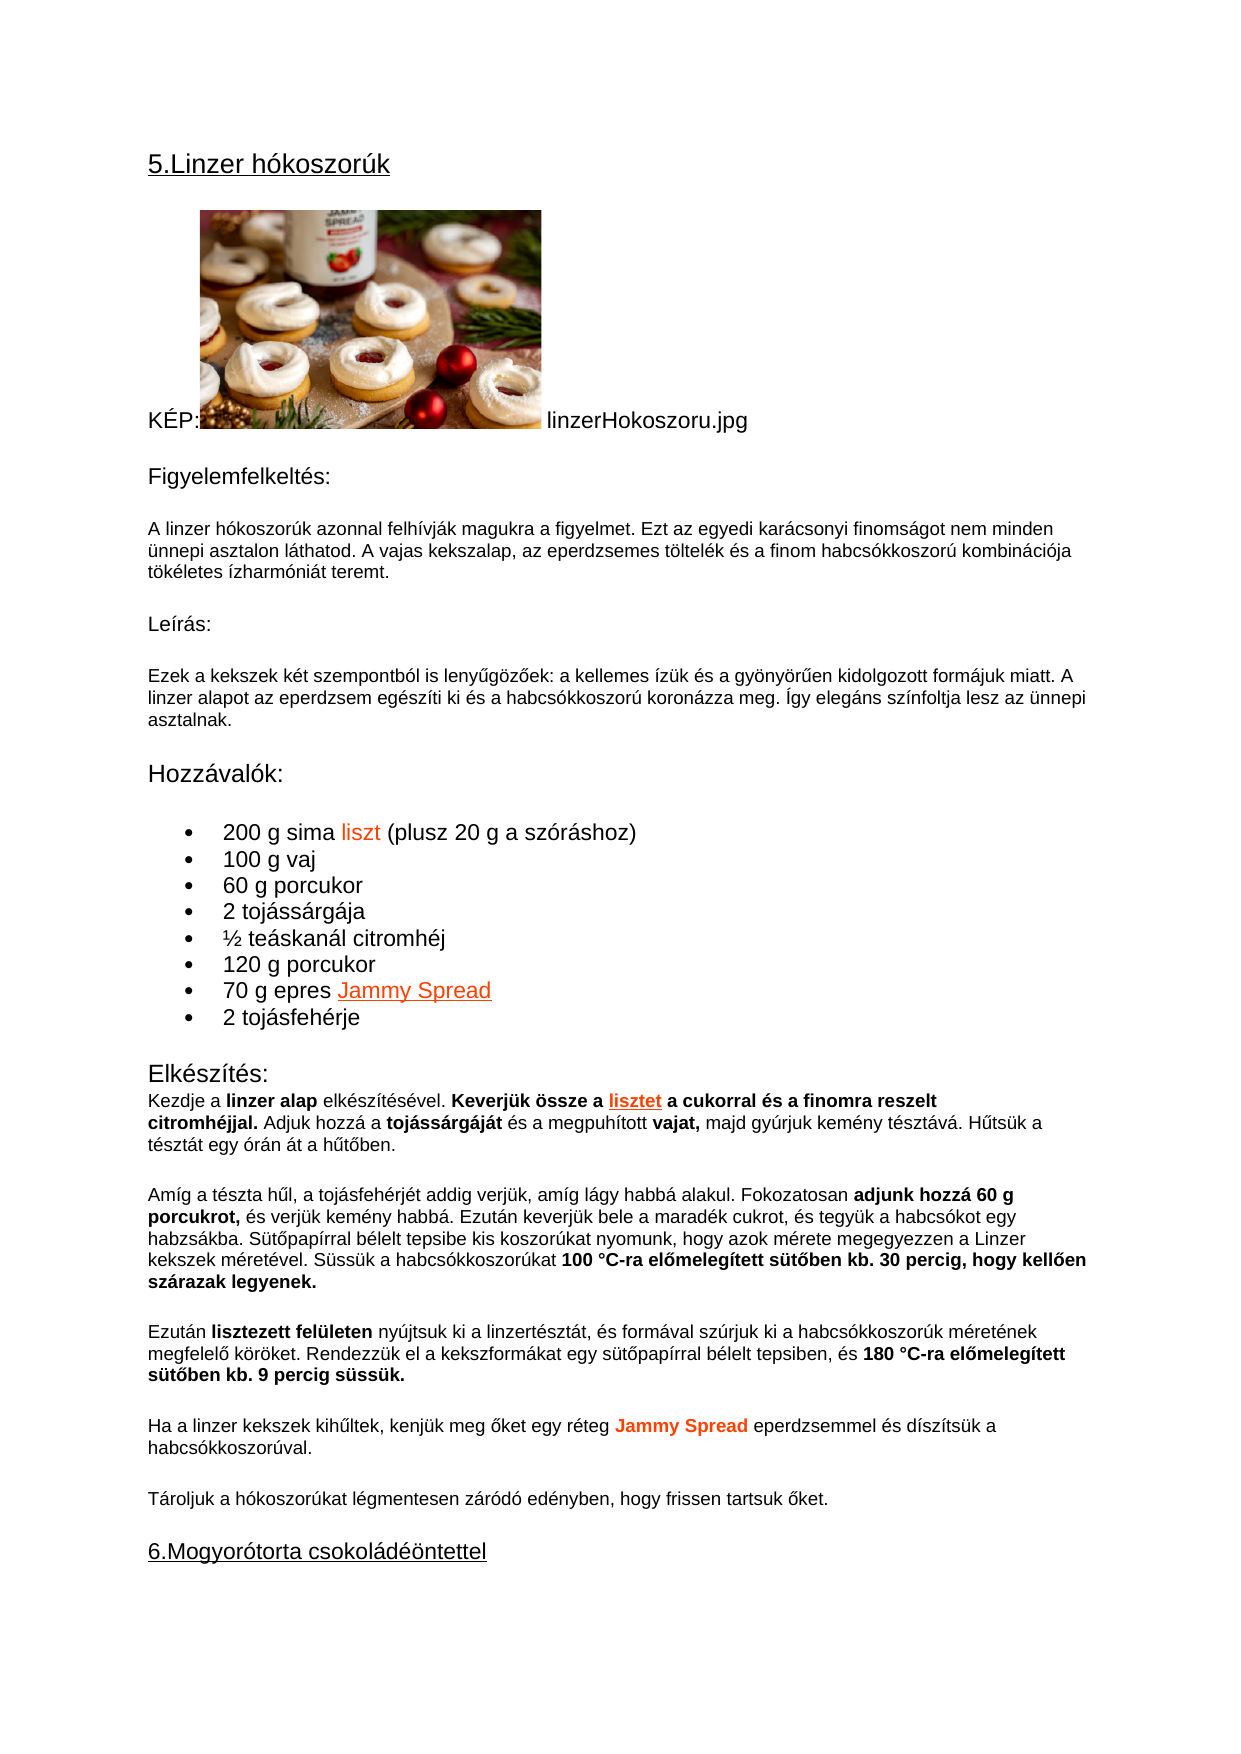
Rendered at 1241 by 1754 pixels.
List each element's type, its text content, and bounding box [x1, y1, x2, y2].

list 2 tojásfehérje [185, 1004, 1093, 1030]
text Ha a linzer kekszek kihűltek, kenjük meg őket egy réteg Jammy Spread eperdzsemmel és díszítsük a habcsókkoszorúval. [148, 1415, 1093, 1458]
list 100 g vaj [185, 846, 1093, 872]
text A linzer hókoszorúk azonnal felhívják magukra a figyelmet. Ezt az egyedi karácsonyi finomságot nem minden ünnepi asztalon láthatod. A vajas kekszalap, az eperdzsemes töltelék és a finom habcsókkoszorú kombinációja tökéletes ízharmóniát teremt. [389, 518, 1093, 583]
text Kezdje a linzer alap elkészítésével. Keverjük össze a lisztet a cukorral és a finomra reszelt citromhéjjal. Adjuk hozzá a tojássárgáját és a megpuhított vajat, majd gyúrjuk kemény tésztává. Hűtsük a tésztát egy órán át a hűtőben. [148, 1090, 1093, 1155]
text 6.Mogyorótorta csokoládéöntettel [148, 1538, 1093, 1564]
text Figyelemfelkeltés: [148, 463, 1093, 489]
list ½ teáskanál citromhéj [185, 925, 1093, 951]
list 120 g porcukor [185, 951, 1093, 977]
text Leírás: [148, 612, 1093, 636]
text Tároljuk a hókoszorúkat légmentesen záródó edényben, hogy frissen tartsuk őket. [148, 1487, 1093, 1509]
subtitle 5.Linzer hókoszorúk [148, 148, 1093, 179]
text Amíg a tészta hűl, a tojásfehérjét addig verjük, amíg lágy habbá alakul. Fokozatosan adjunk hozzá 60 g porcukrot, és verjük kemény habbá. Ezután keverjük bele a maradék cukrot, és tegyük a habcsókot egy habzsákba. Sütőpapírral bélelt tepsibe kis koszorúkat nyomunk, hogy azok mérete megegyezzen a Linzer kekszek méretével. Süssük a habcsókkoszorúkat 100 °C-ra előmelegített sütőben kb. 30 percig, hogy kellően szárazak legyenek. [148, 1184, 1093, 1292]
list 2 tojássárgája [185, 898, 1093, 925]
list 200 g sima liszt (plusz 20 g a szóráshoz) [185, 819, 1093, 846]
list 60 g porcukor [185, 872, 1093, 898]
list 70 g epres Jammy Spread [185, 977, 1093, 1004]
text Ezután lisztezett felületen nyújtsuk ki a linzertésztát, és formával szúrjuk ki a habcsókkoszorúk méretének megfelelő köröket. Rendezzük el a kekszformákat egy sütőpapírral bélelt tepsiben, és 180 °C-ra előmelegített sütőben kb. 9 percig süssük. [148, 1321, 1093, 1386]
picture [199, 210, 542, 429]
text Ezek a kekszek két szempontból is lenyűgözőek: a kellemes ízük és a gyönyörűen kidolgozott formájuk miatt. A linzer alapot az eperdzsem egészíti ki és a habcsókkoszorú koronázza meg. Így elegáns színfoltja lesz az ünnepi asztalnak. [148, 665, 1093, 730]
subtitle Elkészítés: [148, 1059, 1093, 1088]
subtitle Hozzávalók: [148, 759, 1093, 788]
